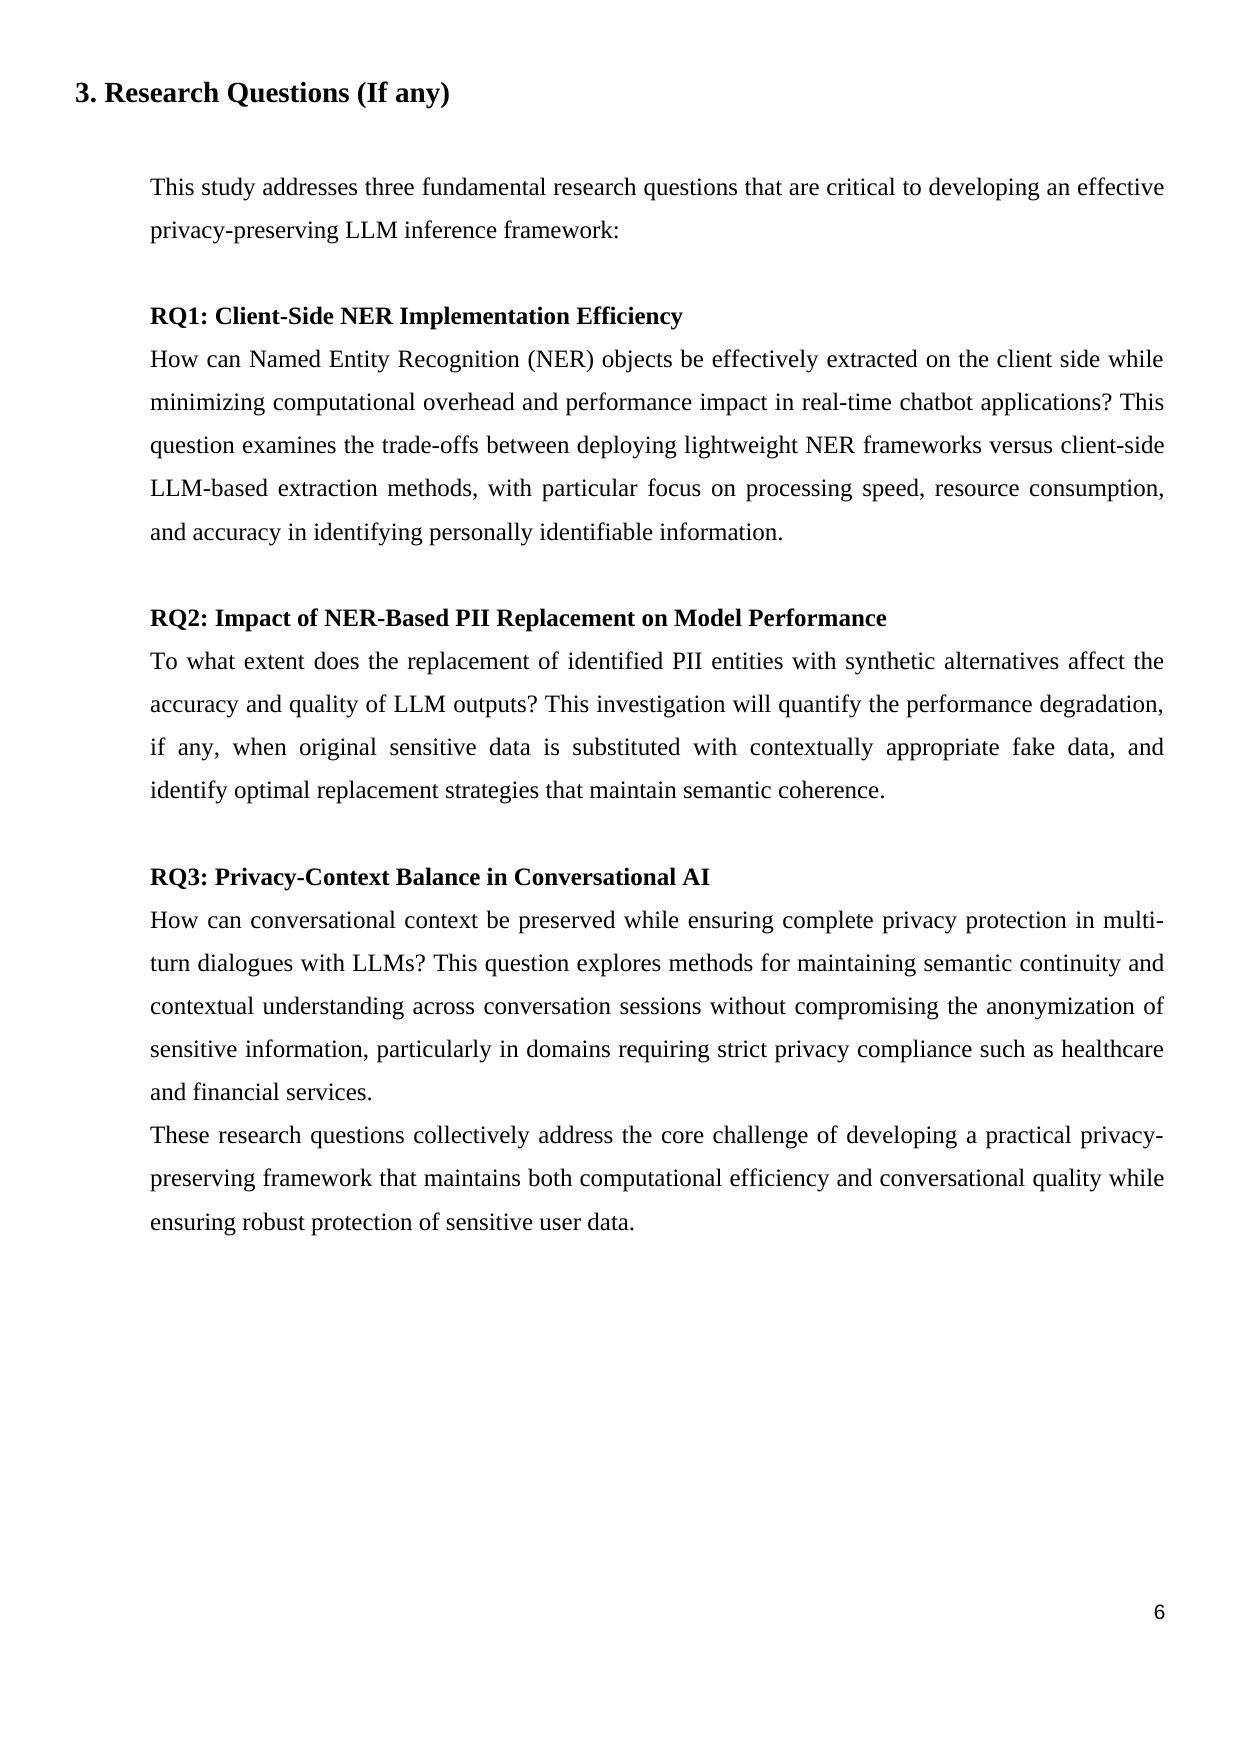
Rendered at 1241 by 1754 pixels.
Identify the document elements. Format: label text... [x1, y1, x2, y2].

text How can Named Entity Recognition (NER) objects be effectively extracted on the client side while minimizing computational overhead and performance impact in real-time chatbot applications? This question examines the trade-offs between deploying lightweight NER frameworks versus client-side LLM-based extraction methods, with particular focus on processing speed, resource consumption, and accuracy in identifying personally identifiable information. [150, 344, 1165, 545]
text RQ3: Privacy-Context Balance in Conversational AI [150, 862, 1165, 890]
subtitle 3. Research Questions (If any) [75, 75, 1165, 108]
text This study addresses three fundamental research questions that are critical to developing an effective privacy-preserving LLM inference framework: [150, 172, 1165, 243]
text RQ1: Client-Side NER Implementation Efficiency [150, 301, 1165, 330]
text RQ2: Impact of NER-Based PII Replacement on Model Performance [150, 603, 1165, 632]
text How can conversational context be preserved while ensuring complete privacy protection in multi-turn dialogues with LLMs? This question explores methods for maintaining semantic continuity and contextual understanding across conversation sessions without compromising the anonymization of sensitive information, particularly in domains requiring strict privacy compliance such as healthcare and financial services. [150, 905, 1165, 1106]
text These research questions collectively address the core challenge of developing a practical privacy-preserving framework that maintains both computational efficiency and conversational quality while ensuring robust protection of sensitive user data. [150, 1120, 1165, 1235]
text To what extent does the replacement of identified PII entities with synthetic alternatives affect the accuracy and quality of LLM outputs? This investigation will quantify the performance degradation, if any, when original sensitive data is substituted with contextually appropriate fake data, and identify optimal replacement strategies that maintain semantic coherence. [150, 646, 1165, 804]
